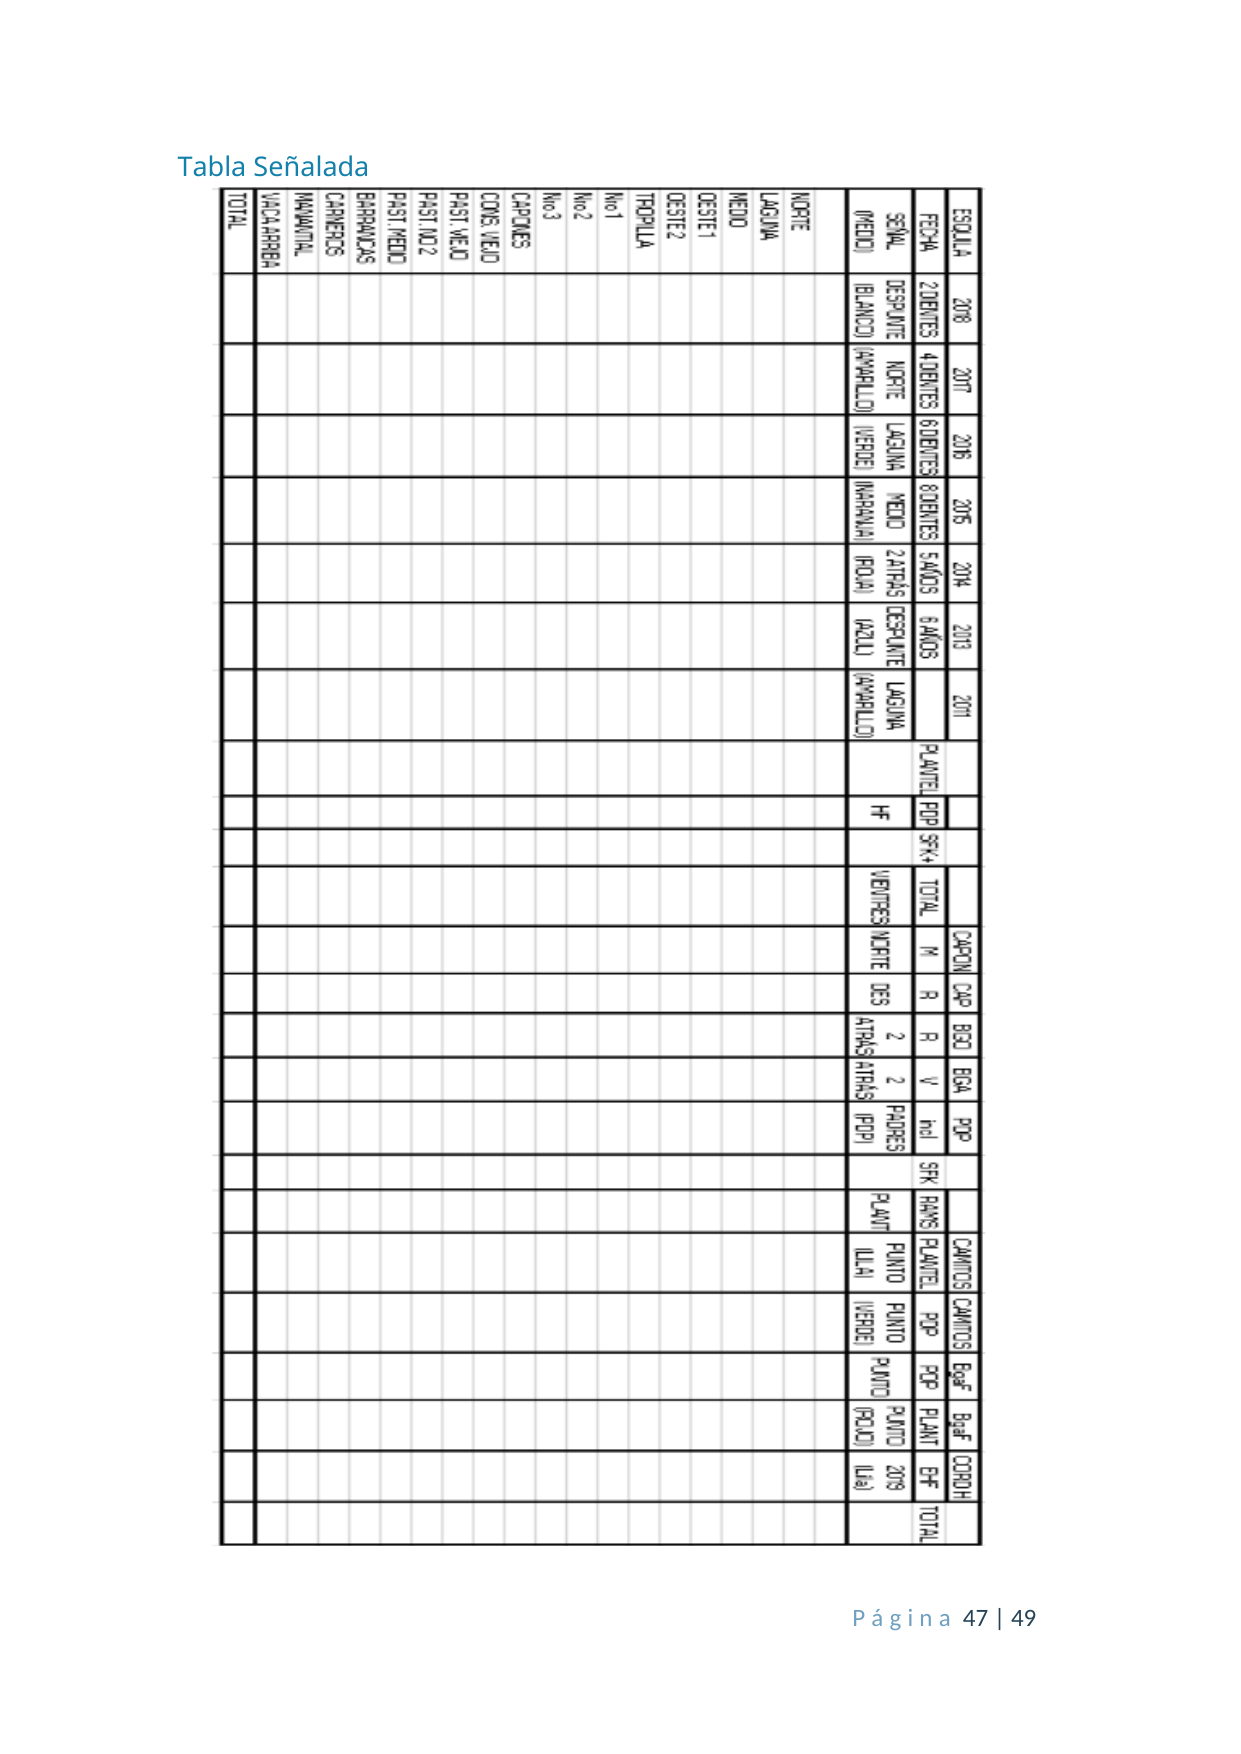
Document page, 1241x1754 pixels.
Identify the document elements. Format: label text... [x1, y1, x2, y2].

subtitle Tabla Señalada [177, 148, 1063, 184]
picture [212, 187, 986, 1546]
